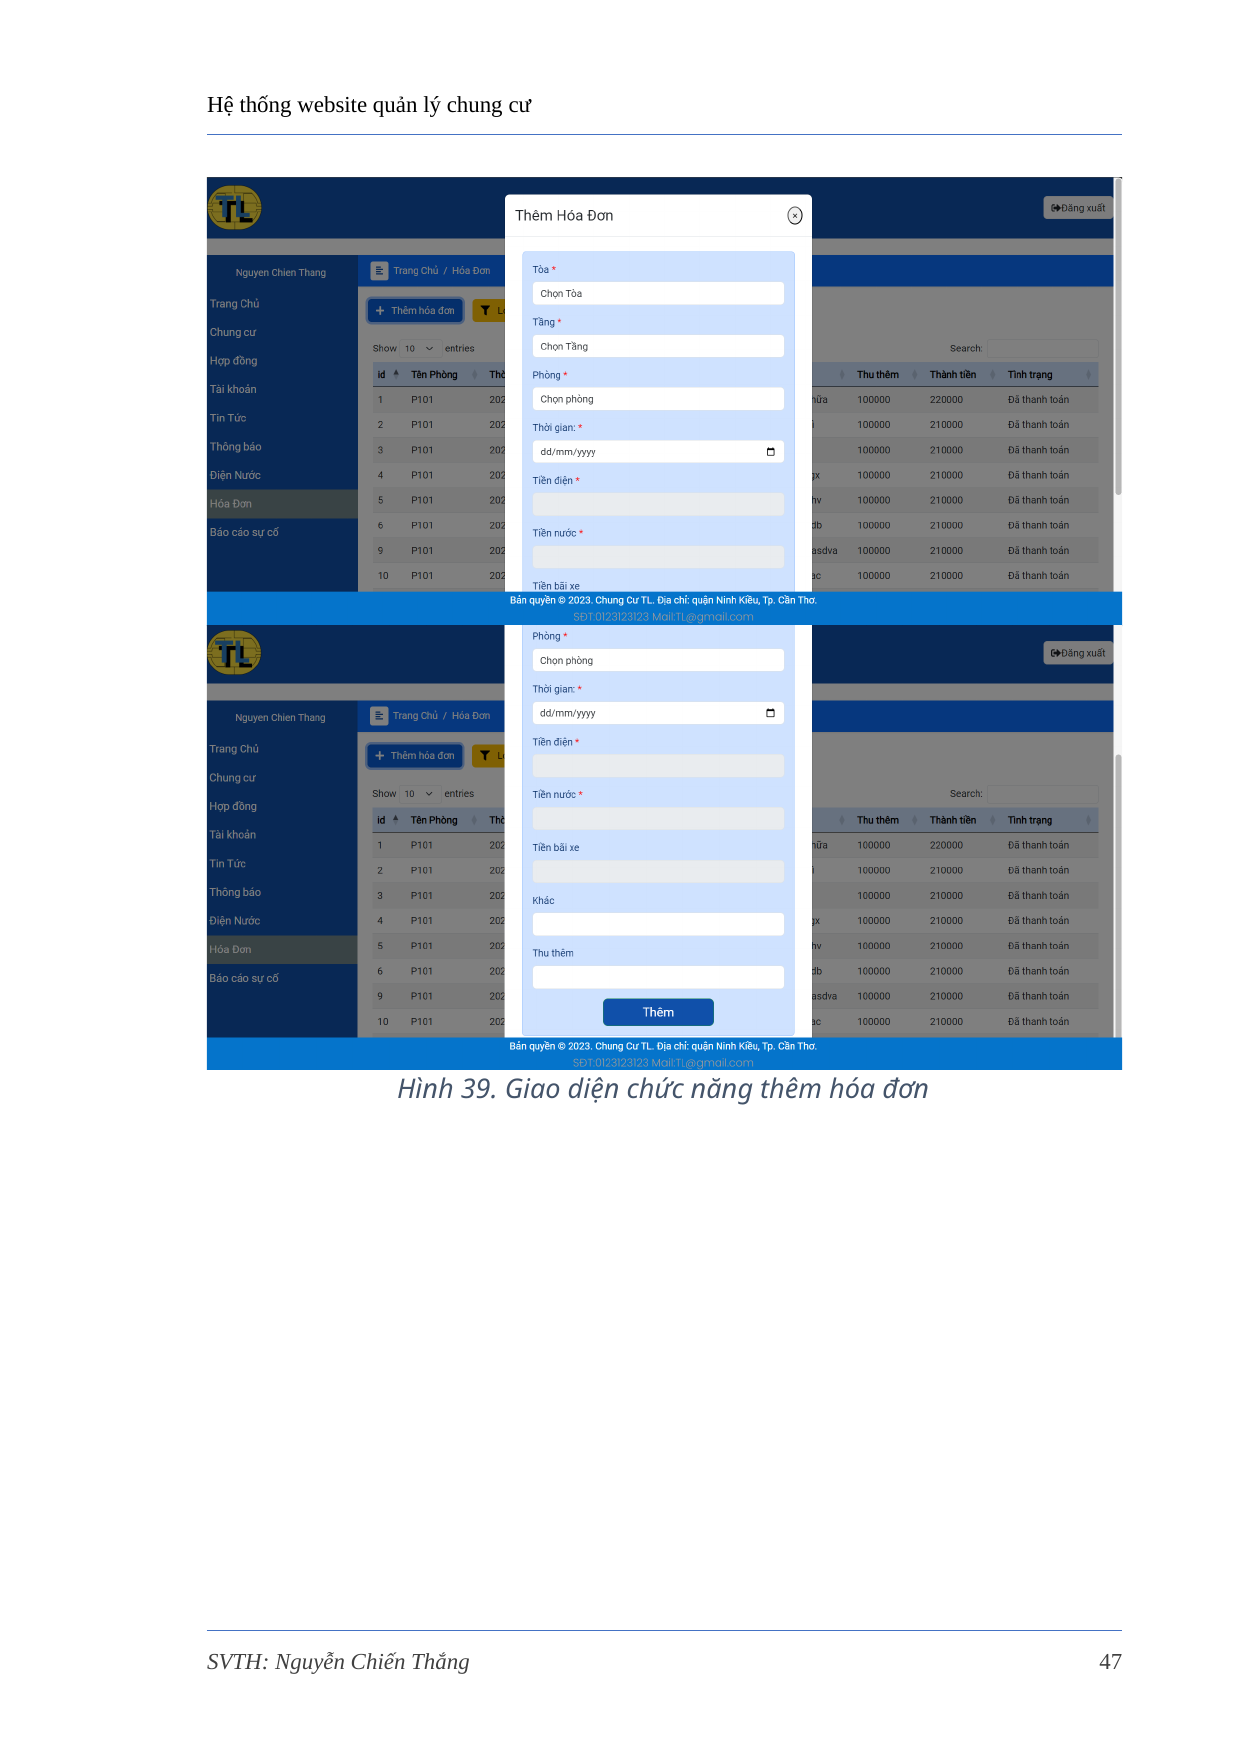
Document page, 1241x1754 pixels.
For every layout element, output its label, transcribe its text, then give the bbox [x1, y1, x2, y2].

text Hình 39. Giao diện chức năng thêm hóa đơn [207, 1070, 1122, 1106]
picture [206, 177, 1123, 1070]
